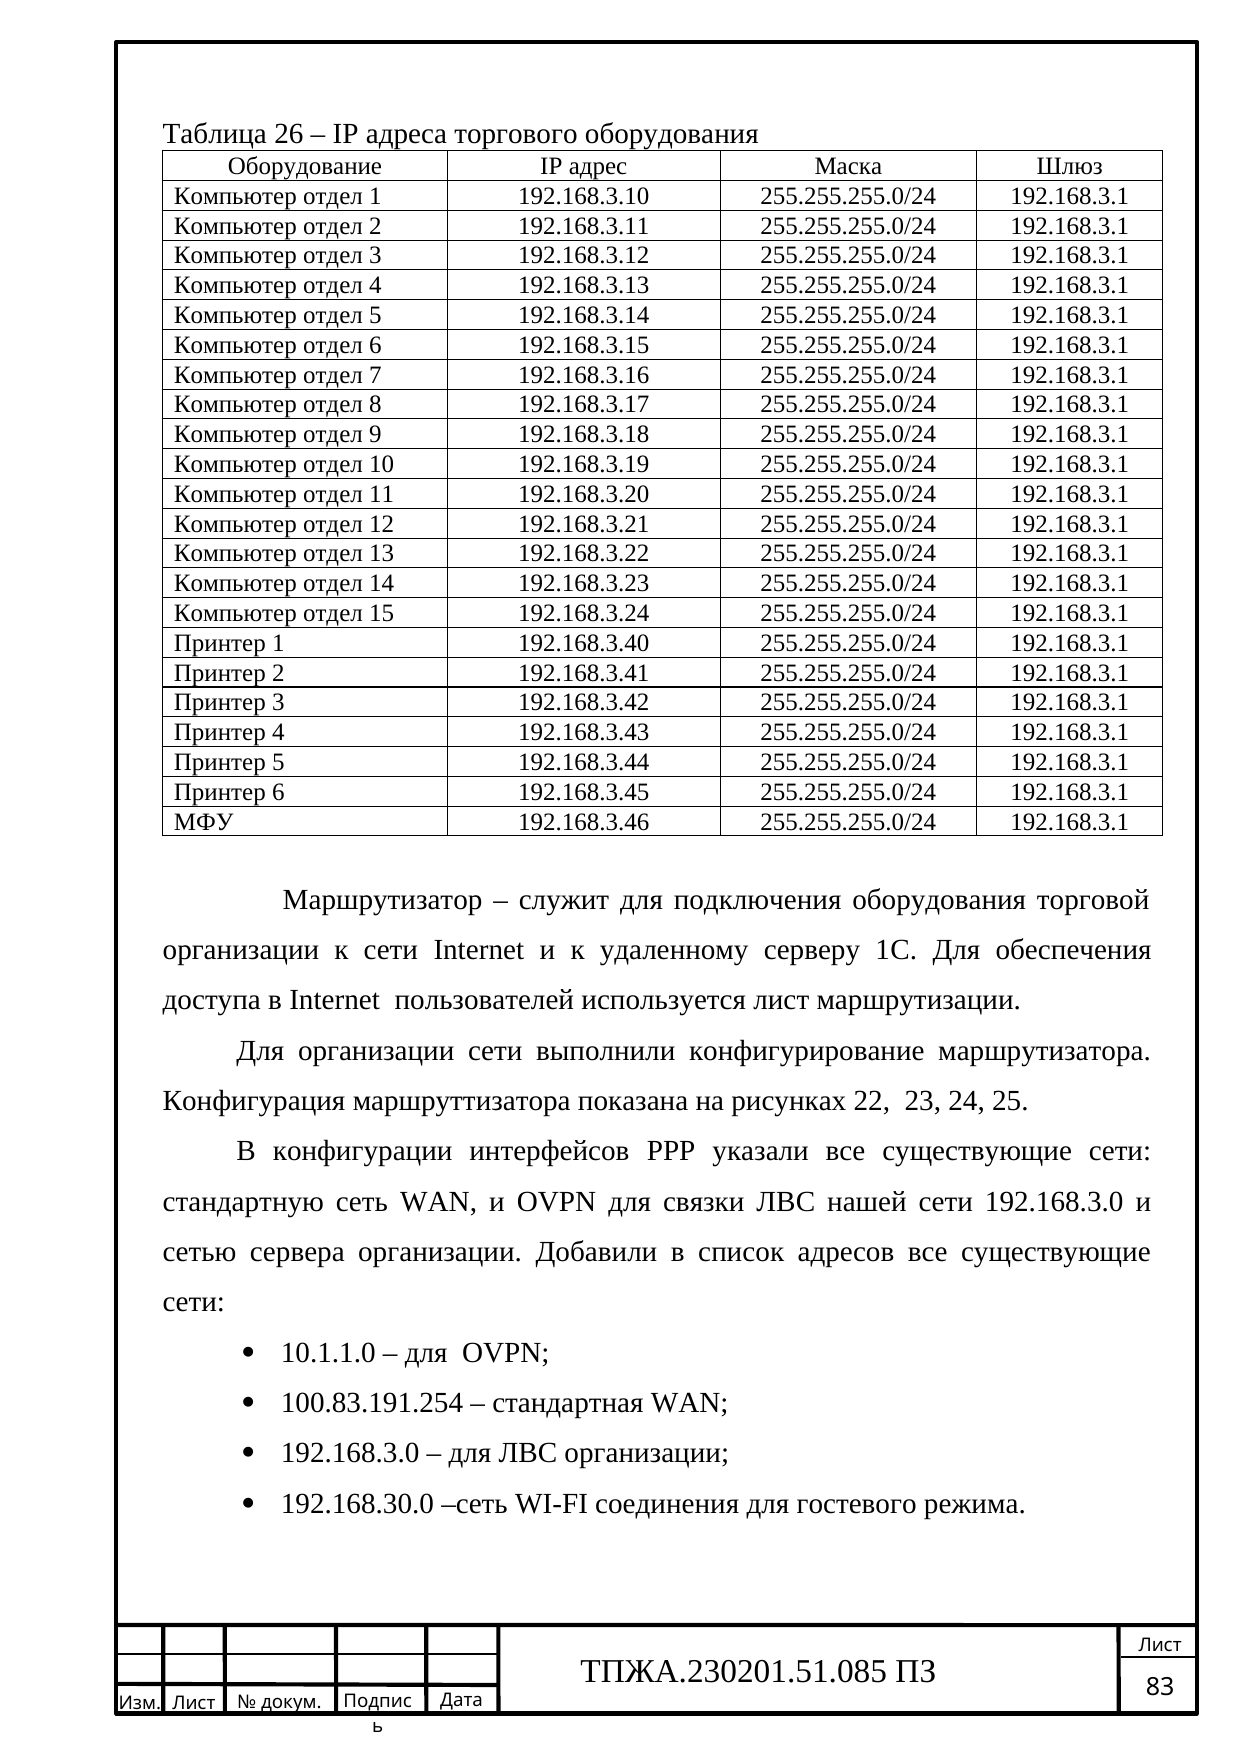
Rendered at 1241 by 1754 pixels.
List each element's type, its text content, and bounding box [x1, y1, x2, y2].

table_cell 255.255.255.0/24 [721, 419, 976, 448]
table_cell Компьютер отдел 12 [163, 509, 447, 537]
table_cell Принтер 2 [163, 658, 447, 686]
table_cell 192.168.3.10 [448, 181, 720, 210]
table_cell Компьютер отдел 7 [163, 360, 447, 388]
text Маршрутизатор – служит для подключения оборудования торговой организации к сети Internet и к удаленному серверу 1C. Для обеспечения доступа в Internet пользователей используется лист маршрутизации. [162, 836, 1152, 1016]
table_cell 192.168.3.46 [448, 807, 720, 835]
table_cell Принтер 3 [163, 688, 447, 716]
table_cell 255.255.255.0/24 [721, 479, 976, 508]
table_cell 255.255.255.0/24 [721, 747, 976, 776]
table_cell 192.168.3.1 [977, 419, 1162, 448]
table_cell 192.168.3.24 [448, 598, 720, 627]
table_cell 192.168.3.20 [448, 479, 720, 508]
table_cell Принтер 6 [163, 777, 447, 806]
table_cell 192.168.3.1 [977, 688, 1162, 716]
table_cell Компьютер отдел 10 [163, 449, 447, 478]
table_header Шлюз [977, 151, 1162, 180]
table_cell 255.255.255.0/24 [721, 509, 976, 537]
table_cell 192.168.3.42 [448, 688, 720, 716]
table_cell 192.168.3.1 [977, 509, 1162, 537]
table_cell 192.168.3.45 [448, 777, 720, 806]
table_cell 192.168.3.40 [448, 628, 720, 657]
table_cell Компьютер отдел 5 [163, 300, 447, 329]
table_cell 192.168.3.17 [448, 390, 720, 418]
table_cell 255.255.255.0/24 [721, 330, 976, 359]
list 192.168.30.0 –сеть WI-FI соединения для гостевого режима. [243, 1486, 1152, 1519]
table_cell Компьютер отдел 14 [163, 568, 447, 597]
table_cell 255.255.255.0/24 [721, 717, 976, 746]
table_cell 192.168.3.22 [448, 539, 720, 567]
table_cell 192.168.3.1 [977, 211, 1162, 239]
table_cell 192.168.3.23 [448, 568, 720, 597]
table_cell 192.168.3.1 [977, 717, 1162, 746]
table_cell 192.168.3.12 [448, 241, 720, 269]
table_cell Принтер 5 [163, 747, 447, 776]
table_cell 192.168.3.1 [977, 241, 1162, 269]
list 10.1.1.0 – для OVPN; [243, 1335, 1152, 1368]
table_cell 192.168.3.13 [448, 270, 720, 299]
table_header Оборудование [163, 151, 447, 180]
table_cell 255.255.255.0/24 [721, 598, 976, 627]
table_cell 192.168.3.1 [977, 598, 1162, 627]
table_cell 192.168.3.1 [977, 807, 1162, 835]
table_cell 192.168.3.1 [977, 270, 1162, 299]
table_cell 192.168.3.1 [977, 300, 1162, 329]
table_cell Принтер 1 [163, 628, 447, 657]
table_cell 192.168.3.1 [977, 628, 1162, 657]
table_cell 192.168.3.11 [448, 211, 720, 239]
table_cell 255.255.255.0/24 [721, 658, 976, 686]
table_cell Компьютер отдел 3 [163, 241, 447, 269]
table_cell 255.255.255.0/24 [721, 568, 976, 597]
table_cell Компьютер отдел 15 [163, 598, 447, 627]
table_cell 192.168.3.16 [448, 360, 720, 388]
table_cell 192.168.3.1 [977, 330, 1162, 359]
table_cell 192.168.3.1 [977, 449, 1162, 478]
table_cell Компьютер отдел 8 [163, 390, 447, 418]
table_cell 255.255.255.0/24 [721, 807, 976, 835]
table_cell 192.168.3.44 [448, 747, 720, 776]
table_cell 255.255.255.0/24 [721, 300, 976, 329]
table_header IP адрес [448, 151, 720, 180]
table_cell 255.255.255.0/24 [721, 211, 976, 239]
table_cell Компьютер отдел 4 [163, 270, 447, 299]
table_cell 255.255.255.0/24 [721, 270, 976, 299]
table_cell Компьютер отдел 13 [163, 539, 447, 567]
text Для организации сети выполнили конфигурирование маршрутизатора. Конфигурация маршруттизатора показана на рисунках 22, 23, 24, 25. [162, 1033, 1152, 1117]
table_cell 192.168.3.18 [448, 419, 720, 448]
table_cell 255.255.255.0/24 [721, 539, 976, 567]
table_cell 192.168.3.1 [977, 658, 1162, 686]
text В конфигурации интерфейсов PPP указали все существующие сети: cтандартную сеть WAN, и OVPN для связки ЛВС нашей сети 192.168.3.0 и сетью сервера организации. Добавили в список адресов все существующие сети: [162, 1133, 1152, 1318]
table_header Маска [721, 151, 976, 180]
table_cell Компьютер отдел 9 [163, 419, 447, 448]
table_cell Компьютер отдел 6 [163, 330, 447, 359]
table_cell 192.168.3.14 [448, 300, 720, 329]
table_cell Компьютер отдел 2 [163, 211, 447, 239]
table_cell 192.168.3.1 [977, 390, 1162, 418]
table_cell 192.168.3.1 [977, 539, 1162, 567]
table_cell 255.255.255.0/24 [721, 777, 976, 806]
table_cell 192.168.3.15 [448, 330, 720, 359]
table_cell 255.255.255.0/24 [721, 688, 976, 716]
list 100.83.191.254 – стандартная WAN; [243, 1385, 1152, 1419]
table_cell 255.255.255.0/24 [721, 449, 976, 478]
table_cell 192.168.3.1 [977, 777, 1162, 806]
table_cell 192.168.3.43 [448, 717, 720, 746]
table_cell 255.255.255.0/24 [721, 181, 976, 210]
table_cell 192.168.3.1 [977, 568, 1162, 597]
table_cell 192.168.3.21 [448, 509, 720, 537]
table_cell 255.255.255.0/24 [721, 628, 976, 657]
table_cell Компьютер отдел 1 [163, 181, 447, 210]
table_cell 192.168.3.19 [448, 449, 720, 478]
table_cell 192.168.3.41 [448, 658, 720, 686]
list 192.168.3.0 – для ЛВС организации; [243, 1436, 1152, 1469]
table_cell 192.168.3.1 [977, 181, 1162, 210]
text Таблица 26 – IP адреса торгового оборудования [162, 117, 1152, 150]
table_cell 192.168.3.1 [977, 747, 1162, 776]
table_cell МФУ [163, 807, 447, 835]
table_cell 192.168.3.1 [977, 479, 1162, 508]
table_cell Принтер 4 [163, 717, 447, 746]
table_cell 255.255.255.0/24 [721, 390, 976, 418]
table_cell 255.255.255.0/24 [721, 241, 976, 269]
table_cell 255.255.255.0/24 [721, 360, 976, 388]
table_cell 192.168.3.1 [977, 360, 1162, 388]
table_cell Компьютер отдел 11 [163, 479, 447, 508]
